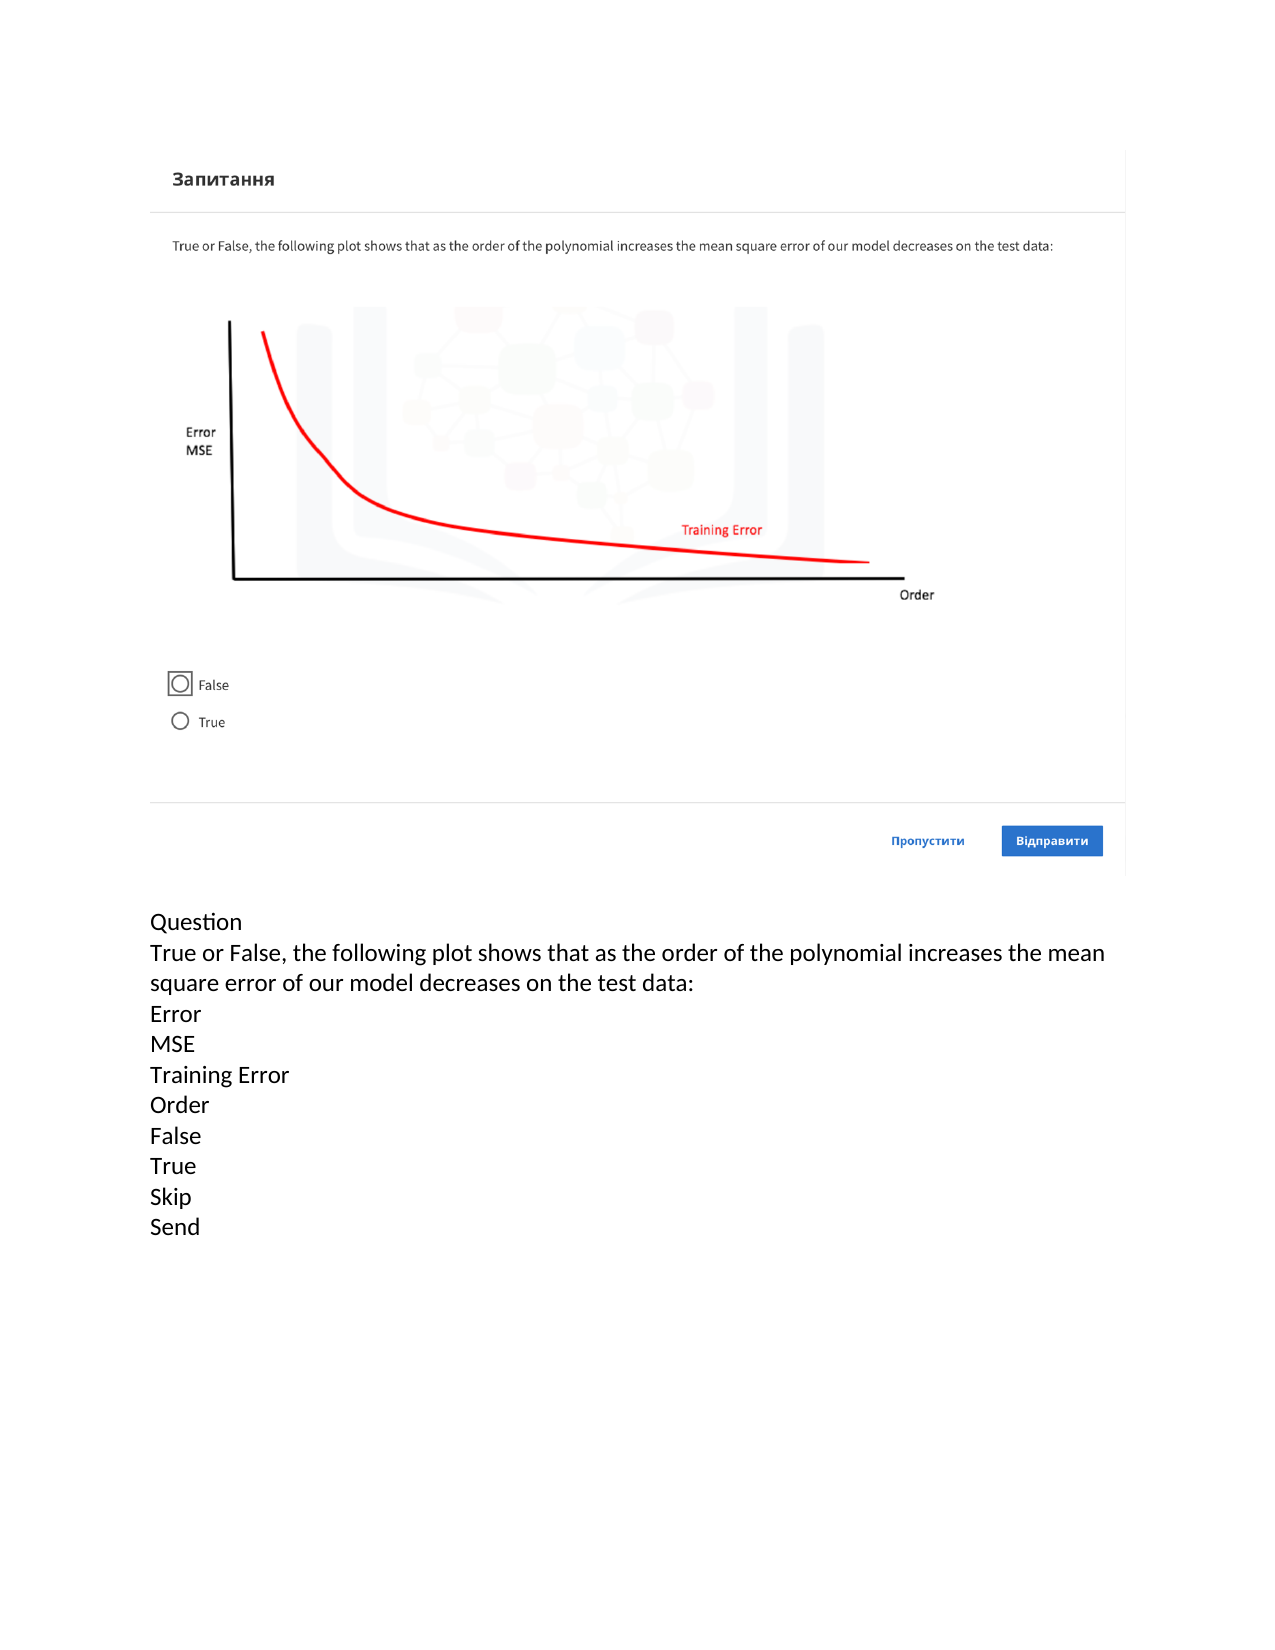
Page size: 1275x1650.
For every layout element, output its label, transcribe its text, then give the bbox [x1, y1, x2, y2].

text Error [150, 998, 1125, 1028]
text Question [150, 906, 1125, 937]
text Order [150, 1089, 1125, 1120]
text True [150, 1151, 1125, 1181]
text Send [150, 1212, 1125, 1242]
text Skip [150, 1181, 1125, 1212]
text MSE [150, 1028, 1125, 1059]
text False [150, 1120, 1125, 1151]
text Training Error [150, 1059, 1125, 1089]
text True or False, the following plot shows that as the order of the polynomial increases the mean square error of our model decreases on the test data: [150, 937, 1125, 998]
picture [150, 150, 1125, 876]
